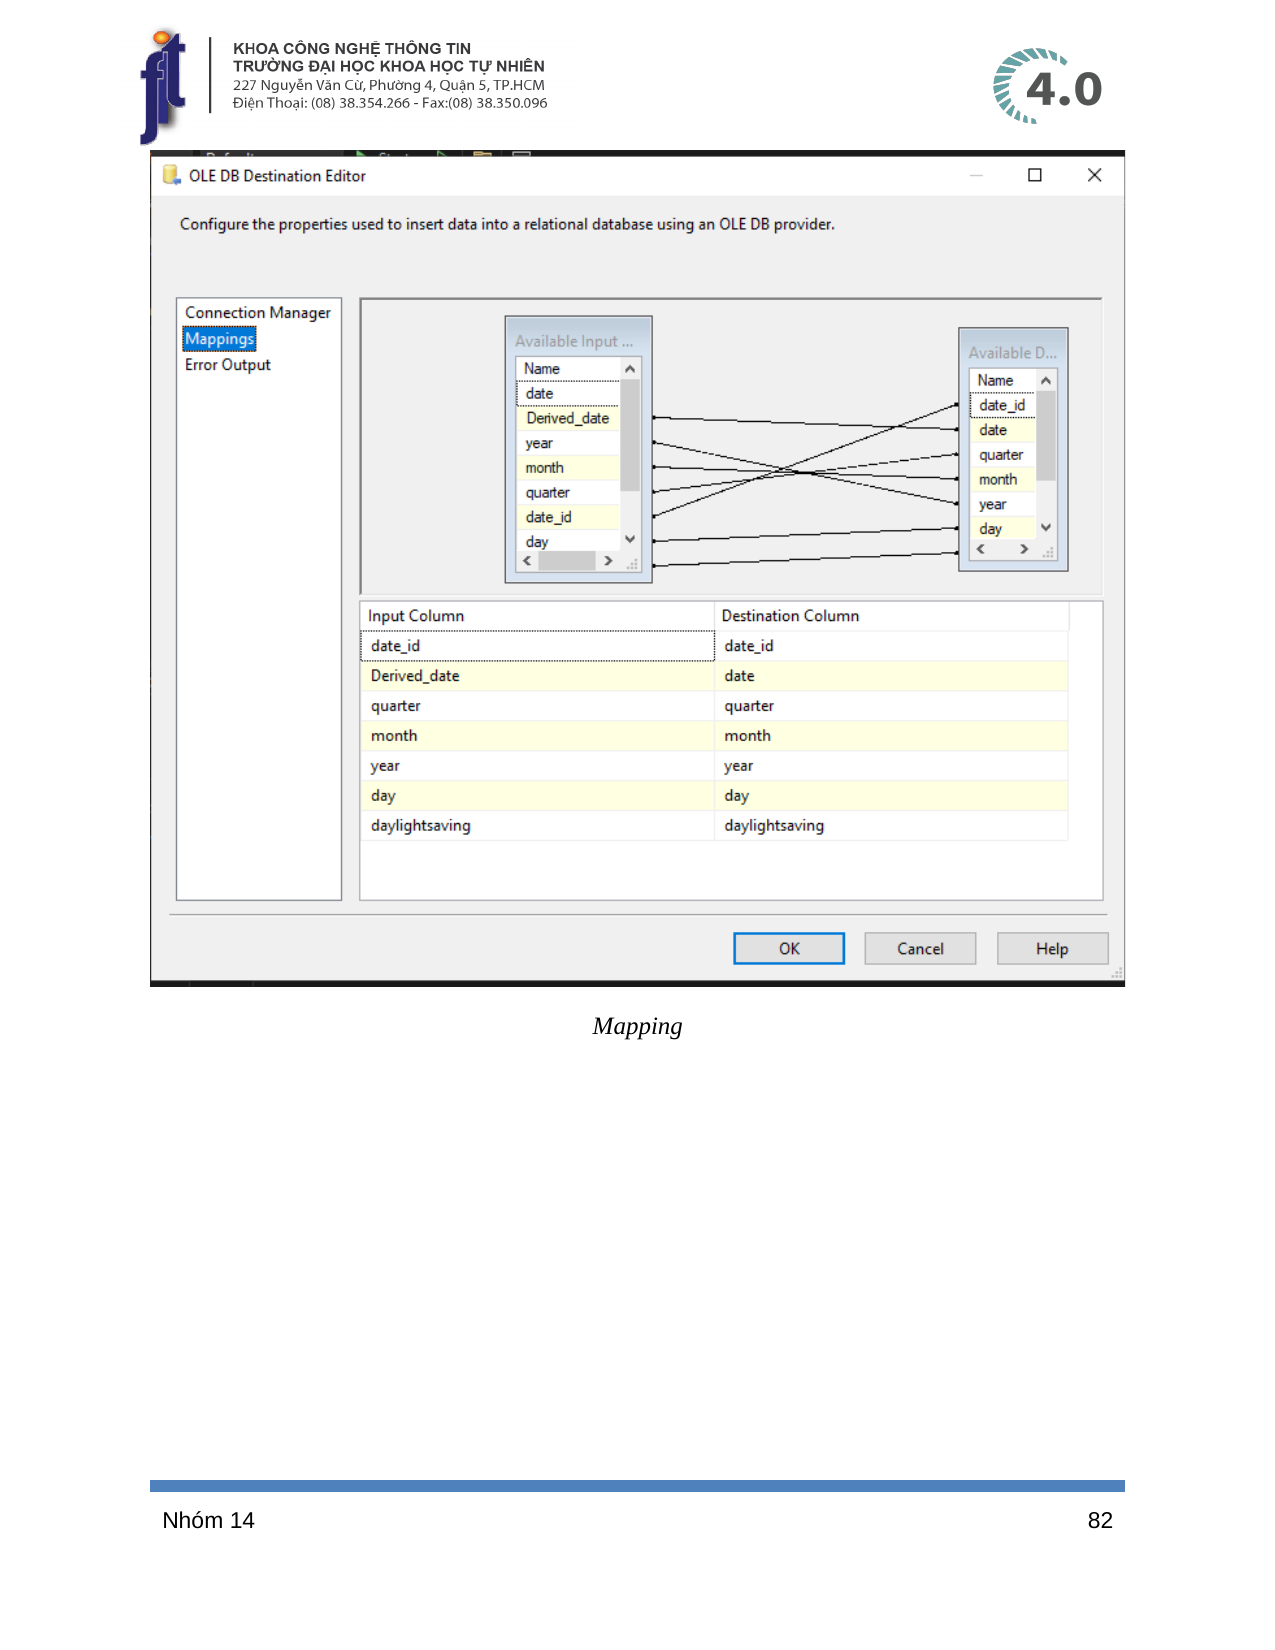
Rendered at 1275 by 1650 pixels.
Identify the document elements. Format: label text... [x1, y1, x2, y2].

text Mapping [150, 1011, 1125, 1039]
picture [985, 41, 1108, 127]
picture [117, 21, 1125, 987]
